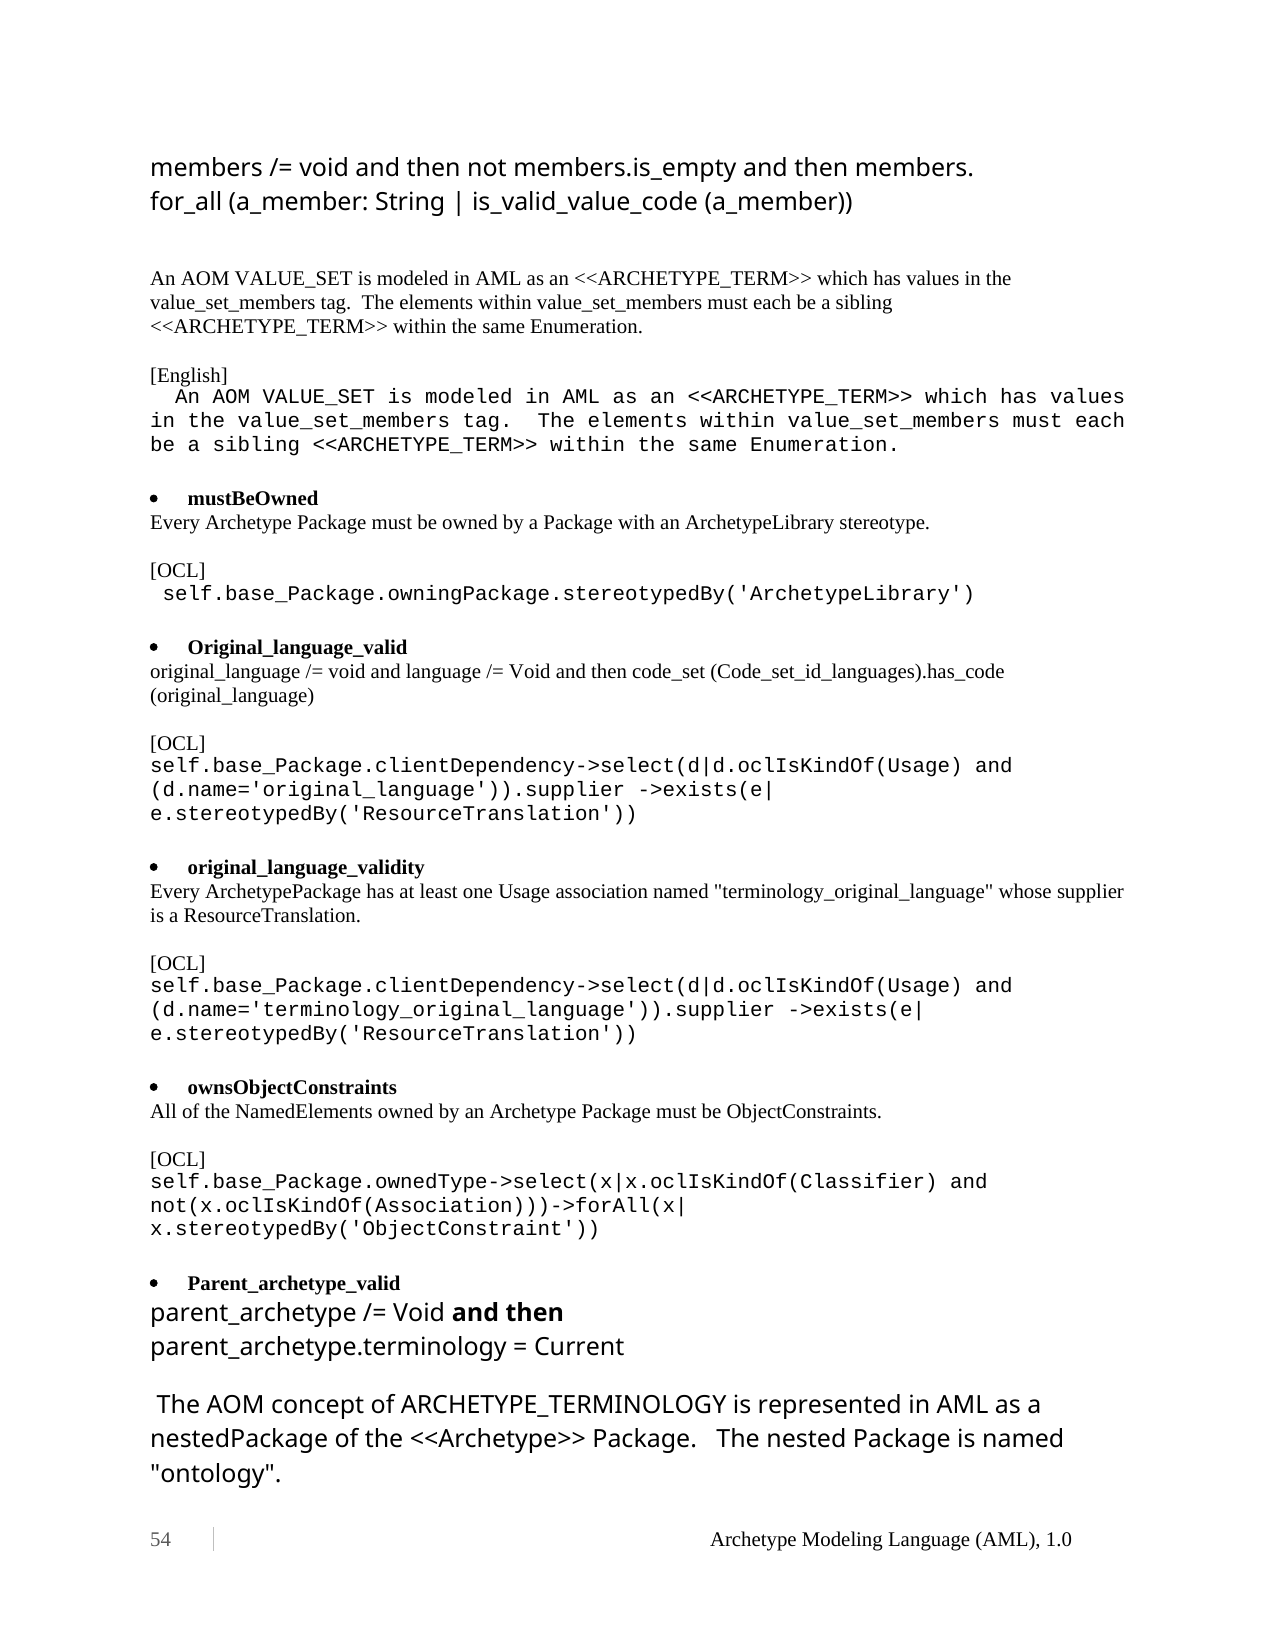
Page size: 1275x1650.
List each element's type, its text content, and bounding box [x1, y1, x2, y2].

text [OCL] [150, 731, 1125, 755]
text [OCL] [150, 1147, 1125, 1171]
text parent_archetype /= Void and then [150, 1295, 1125, 1329]
list ownsObjectConstraints [150, 1075, 1125, 1099]
text The AOM concept of ARCHETYPE_TERMINOLOGY is represented in AML as a nestedPackage of the <<Archetype>> Package. The nested Package is named "ontology". [150, 1387, 1125, 1489]
text self.base_Package.clientDependency->select(d|d.oclIsKindOf(Usage) and (d.name='original_language')).supplier ->exists(e|e.stereotypedBy('ResourceTranslation')) [150, 755, 1125, 826]
list original_language_validity [150, 855, 1125, 879]
text members /= void and then not members.is_empty and then members. [150, 150, 1125, 184]
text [150, 266, 1125, 338]
text Every Archetype Package must be owned by a Package with an ArchetypeLibrary stereotype. [150, 510, 1125, 534]
list Parent_archetype_valid [150, 1271, 1125, 1295]
text [OCL] [150, 951, 1125, 975]
list Original_language_valid [150, 635, 1125, 659]
text [English] [150, 362, 1125, 387]
text for_all (a_member: String | is_valid_value_code (a_member)) [150, 184, 1125, 218]
text parent_archetype.terminology = Current [150, 1329, 1125, 1363]
text Every ArchetypePackage has at least one Usage association named "terminology_original_language" whose supplier is a ResourceTranslation. [150, 879, 1125, 927]
text self.base_Package.clientDependency->select(d|d.oclIsKindOf(Usage) and (d.name='terminology_original_language')).supplier ->exists(e|e.stereotypedBy('ResourceTranslation')) [150, 975, 1125, 1046]
list mustBeOwned [150, 486, 1125, 510]
text All of the NamedElements owned by an Archetype Package must be ObjectConstraints. [150, 1099, 1125, 1123]
text original_language /= void and language /= Void and then code_set (Code_set_id_languages).has_code (original_language) [150, 659, 1125, 707]
text self.base_Package.owningPackage.stereotypedBy('ArchetypeLibrary') [150, 582, 1125, 606]
text [OCL] [150, 558, 1125, 582]
text self.base_Package.ownedType->select(x|x.oclIsKindOf(Classifier) and not(x.oclIsKindOf(Association)))->forAll(x|x.stereotypedBy('ObjectConstraint')) [150, 1171, 1125, 1242]
